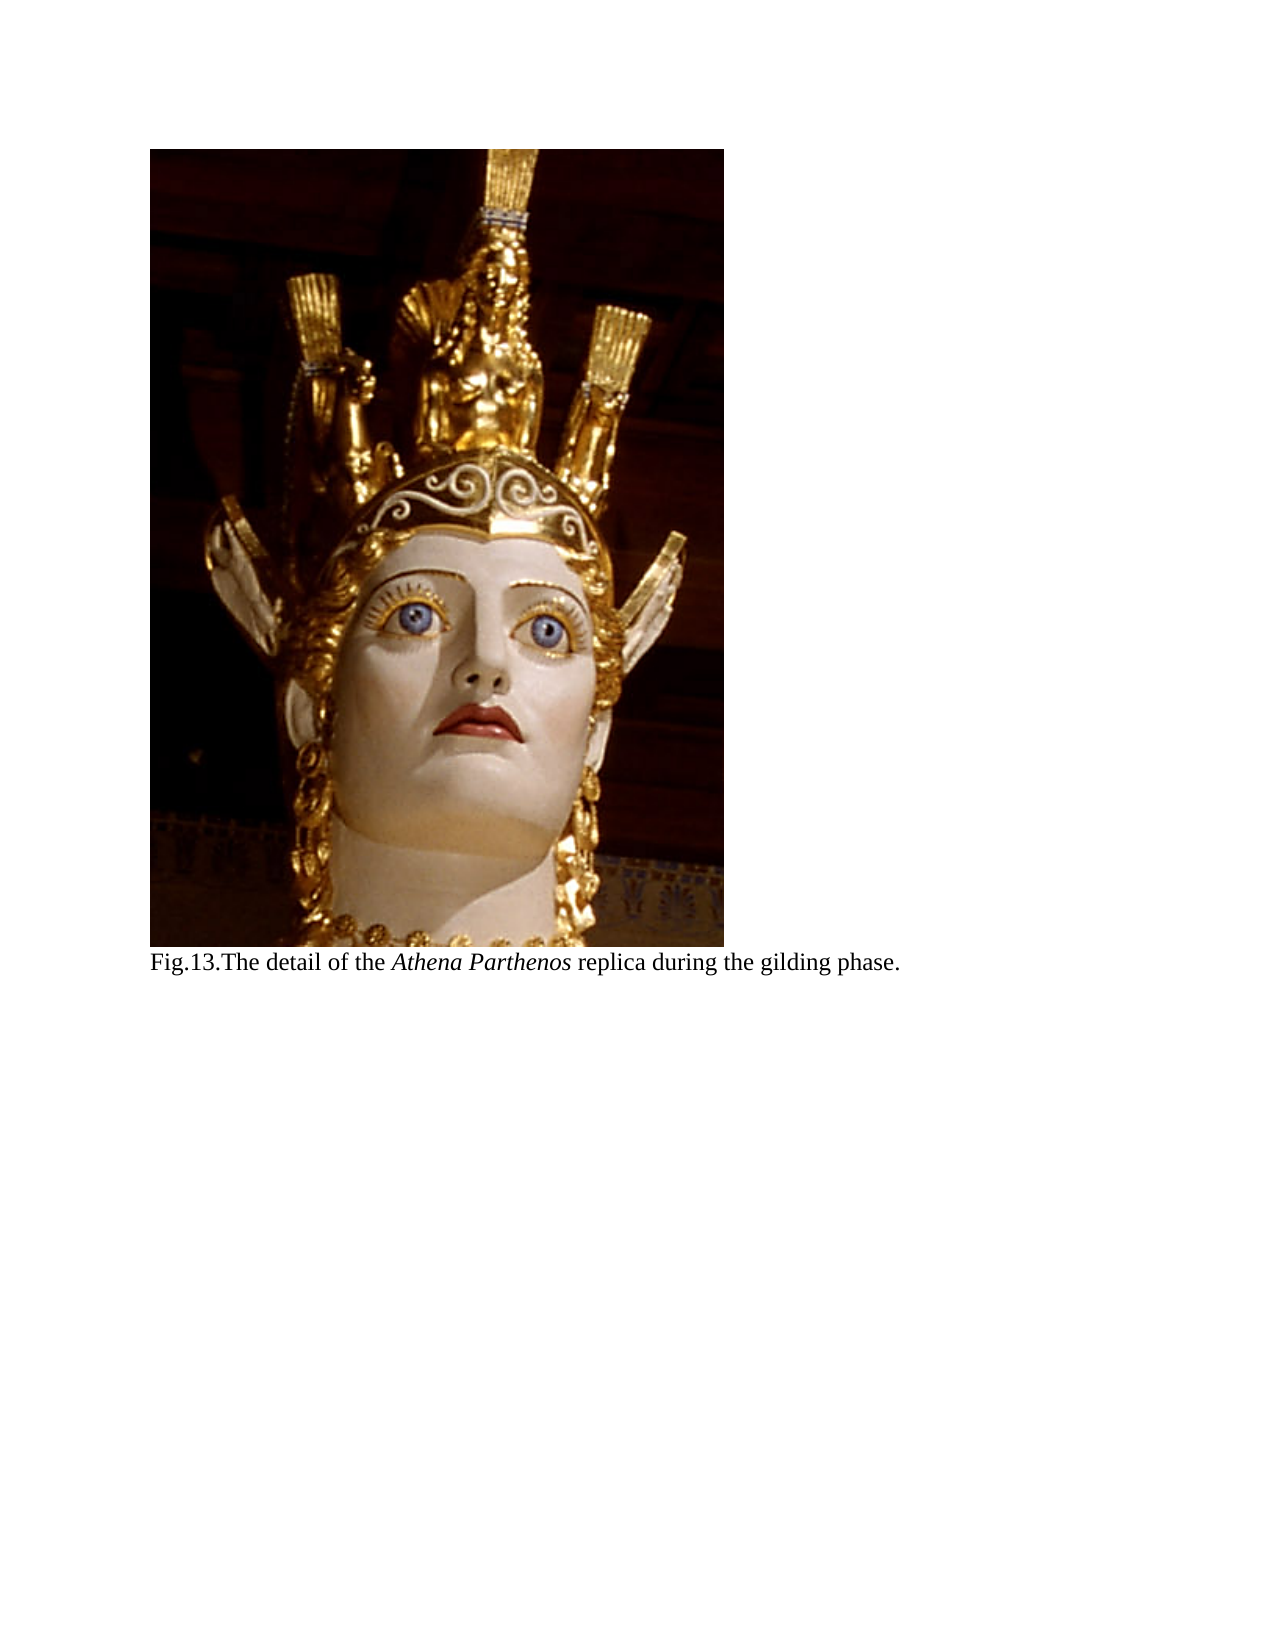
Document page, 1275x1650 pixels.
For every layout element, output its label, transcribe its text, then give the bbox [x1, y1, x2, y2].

text Fig.13.The detail of the Athena Parthenos replica during the gilding phase. [150, 947, 1125, 976]
picture [150, 149, 724, 947]
